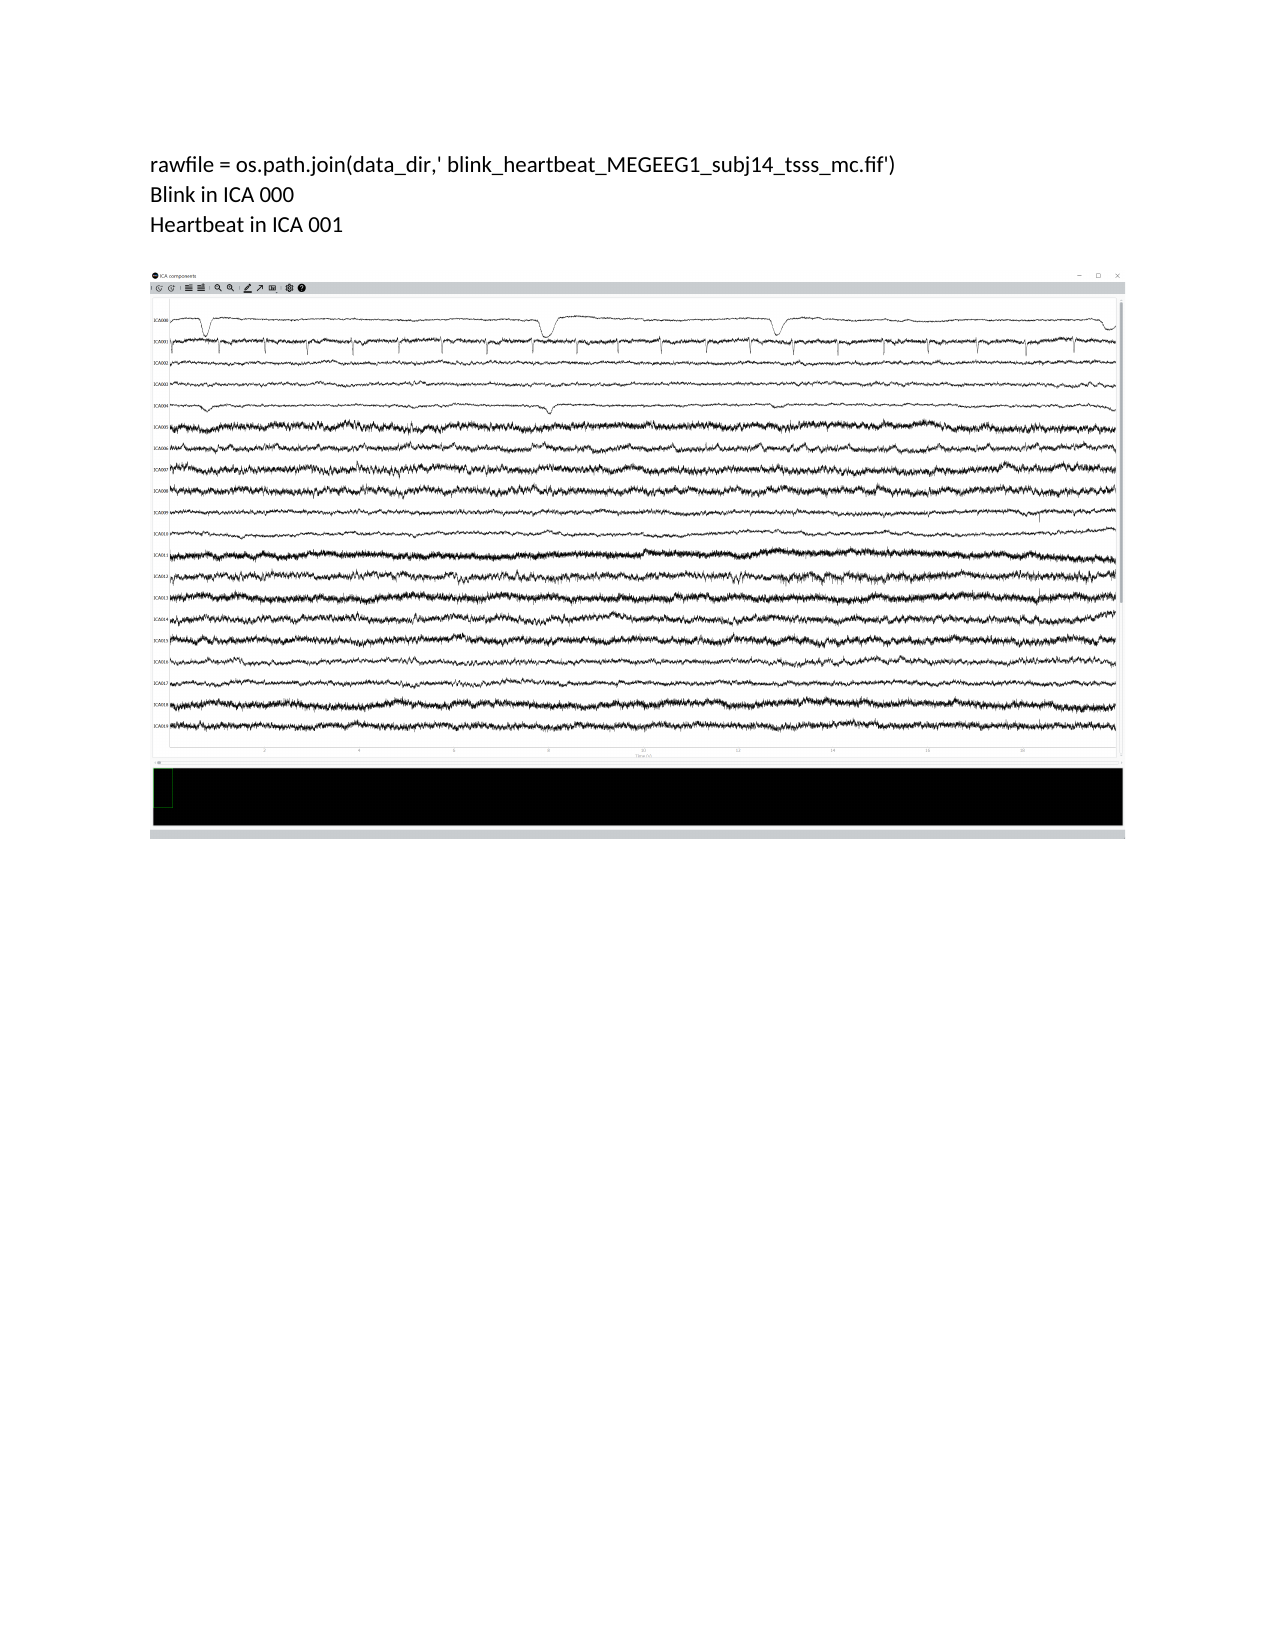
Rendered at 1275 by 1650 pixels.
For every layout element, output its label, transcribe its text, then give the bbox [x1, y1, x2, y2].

picture [150, 270, 1125, 839]
text Blink in ICA 000 [150, 180, 1125, 208]
text rawfile = os.path.join(data_dir,' blink_heartbeat_MEGEEG1_subj14_tsss_mc.fif') [150, 150, 1125, 178]
text Heartbeat in ICA 001 [150, 210, 1125, 238]
